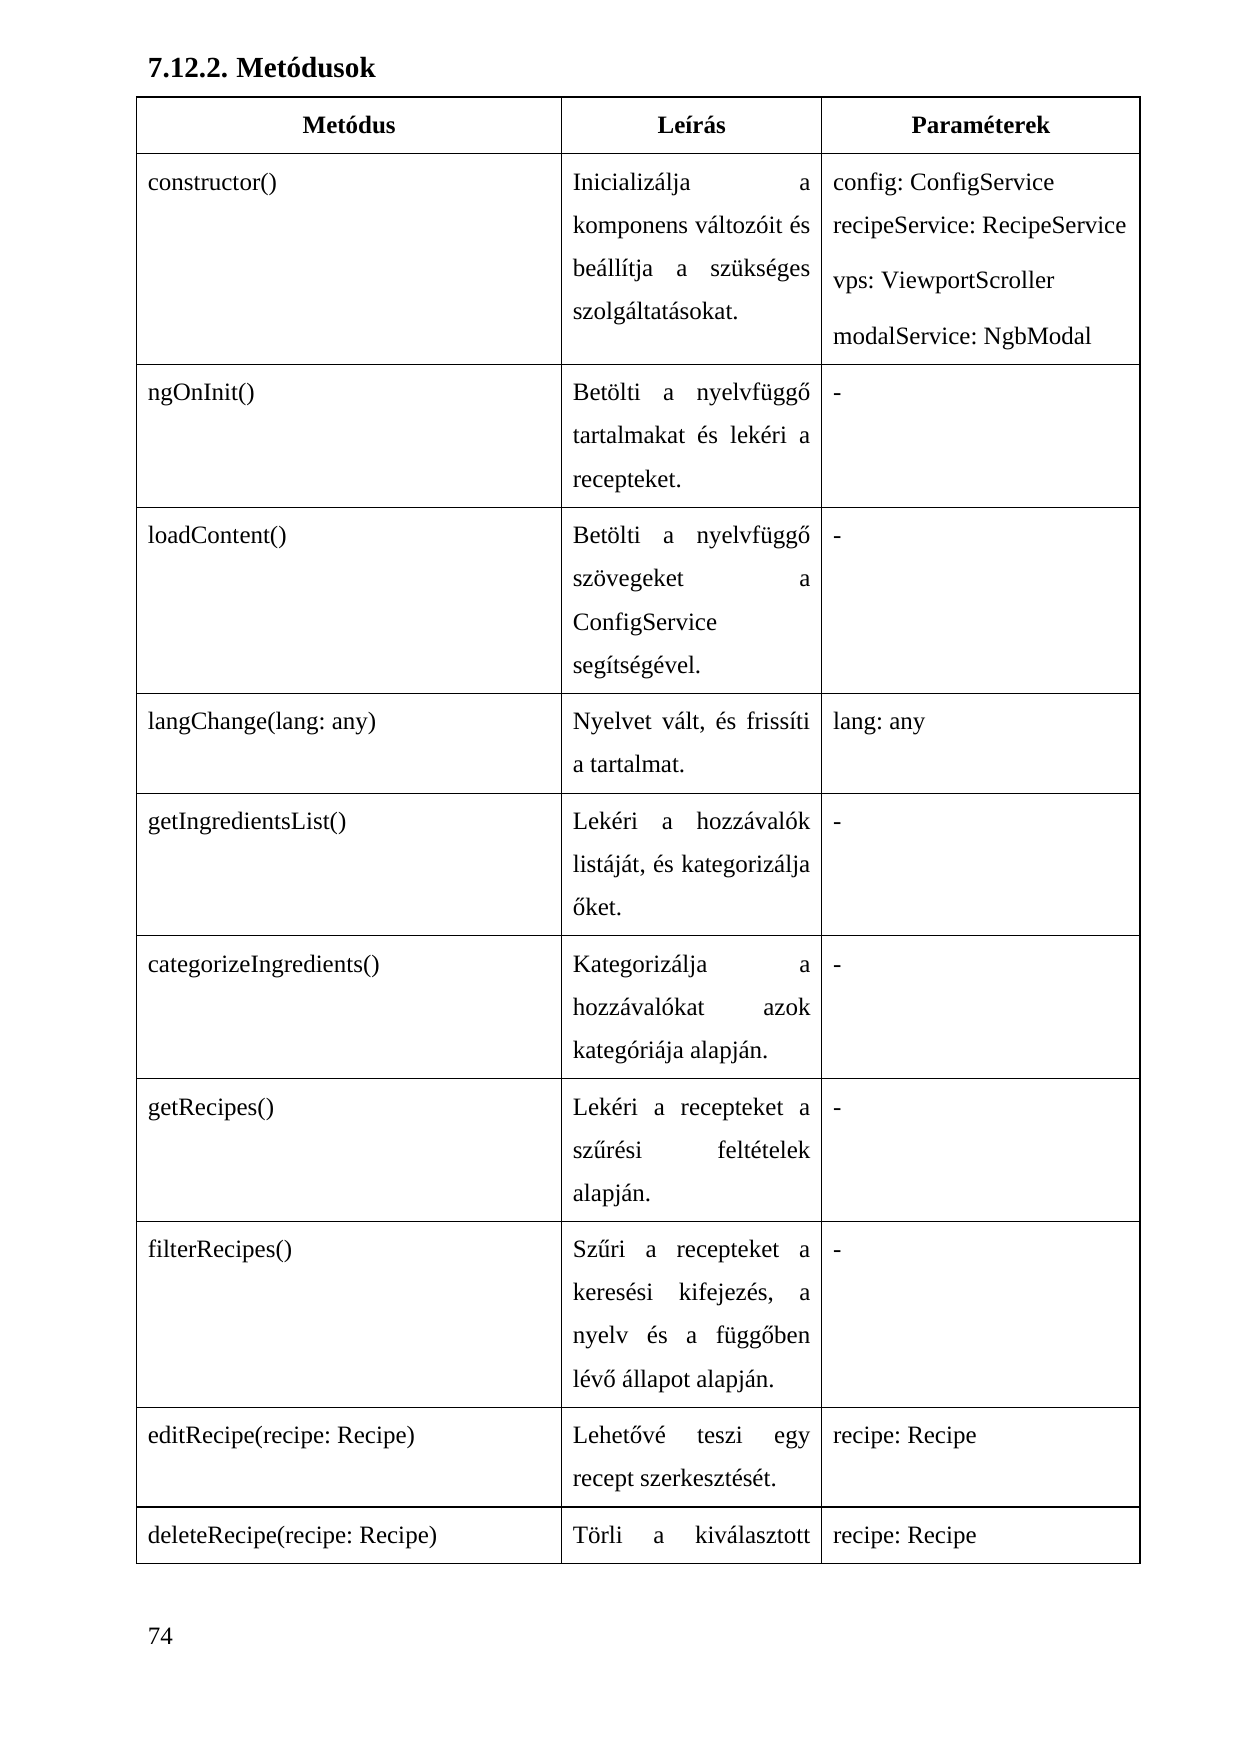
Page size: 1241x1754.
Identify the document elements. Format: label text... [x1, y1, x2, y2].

table_cell constructor() [137, 154, 561, 364]
table_cell loadContent() [137, 508, 561, 693]
text Metódusok [148, 50, 1093, 84]
table_cell categorizeIngredients() [137, 936, 561, 1078]
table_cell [137, 1508, 561, 1563]
table_header Paraméterek [822, 98, 1139, 153]
table_cell getIngredientsList() [137, 794, 561, 935]
table_cell Betölti a nyelvfüggő szövegeket a ConfigService segítségével. [562, 508, 821, 693]
table_cell Nyelvet vált, és frissíti a tartalmat. [562, 694, 821, 792]
table_cell recipe: Recipe [822, 1508, 1139, 1563]
table_header Metódus [137, 98, 561, 153]
table_cell Inicializálja a komponens változóit és beállítja a szükséges szolgáltatásokat. [562, 154, 821, 364]
table_cell langChange(lang: any) [137, 694, 561, 792]
table_cell editRecipe(recipe: Recipe) [137, 1408, 561, 1506]
table_cell Lehetővé teszi egy recept szerkesztését. [562, 1408, 821, 1506]
table_cell Szűri a recepteket a keresési kifejezés, a nyelv és a függőben lévő állapot alapján. [562, 1222, 821, 1407]
table_cell getRecipes() [137, 1079, 561, 1221]
table_header Leírás [562, 98, 821, 153]
table_cell - [822, 365, 1139, 507]
table_cell - [822, 508, 1139, 693]
table_cell - [822, 794, 1139, 935]
table_cell - [822, 1222, 1139, 1407]
table_cell - [822, 936, 1139, 1078]
table_cell - [822, 1079, 1139, 1221]
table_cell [562, 1508, 821, 1563]
table_cell lang: any [822, 694, 1139, 792]
table_cell config: ConfigService recipeService: RecipeService vps: ViewportScroller modalService: NgbModal [822, 154, 1139, 364]
table_cell ngOnInit() [137, 365, 561, 507]
table_cell Kategorizálja a hozzávalókat azok kategóriája alapján. [562, 936, 821, 1078]
table_cell filterRecipes() [137, 1222, 561, 1407]
table_cell recipe: Recipe [822, 1408, 1139, 1506]
table_cell Betölti a nyelvfüggő tartalmakat és lekéri a recepteket. [562, 365, 821, 507]
table_cell Lekéri a hozzávalók listáját, és kategorizálja őket. [562, 794, 821, 935]
table_cell Lekéri a recepteket a szűrési feltételek alapján. [562, 1079, 821, 1221]
